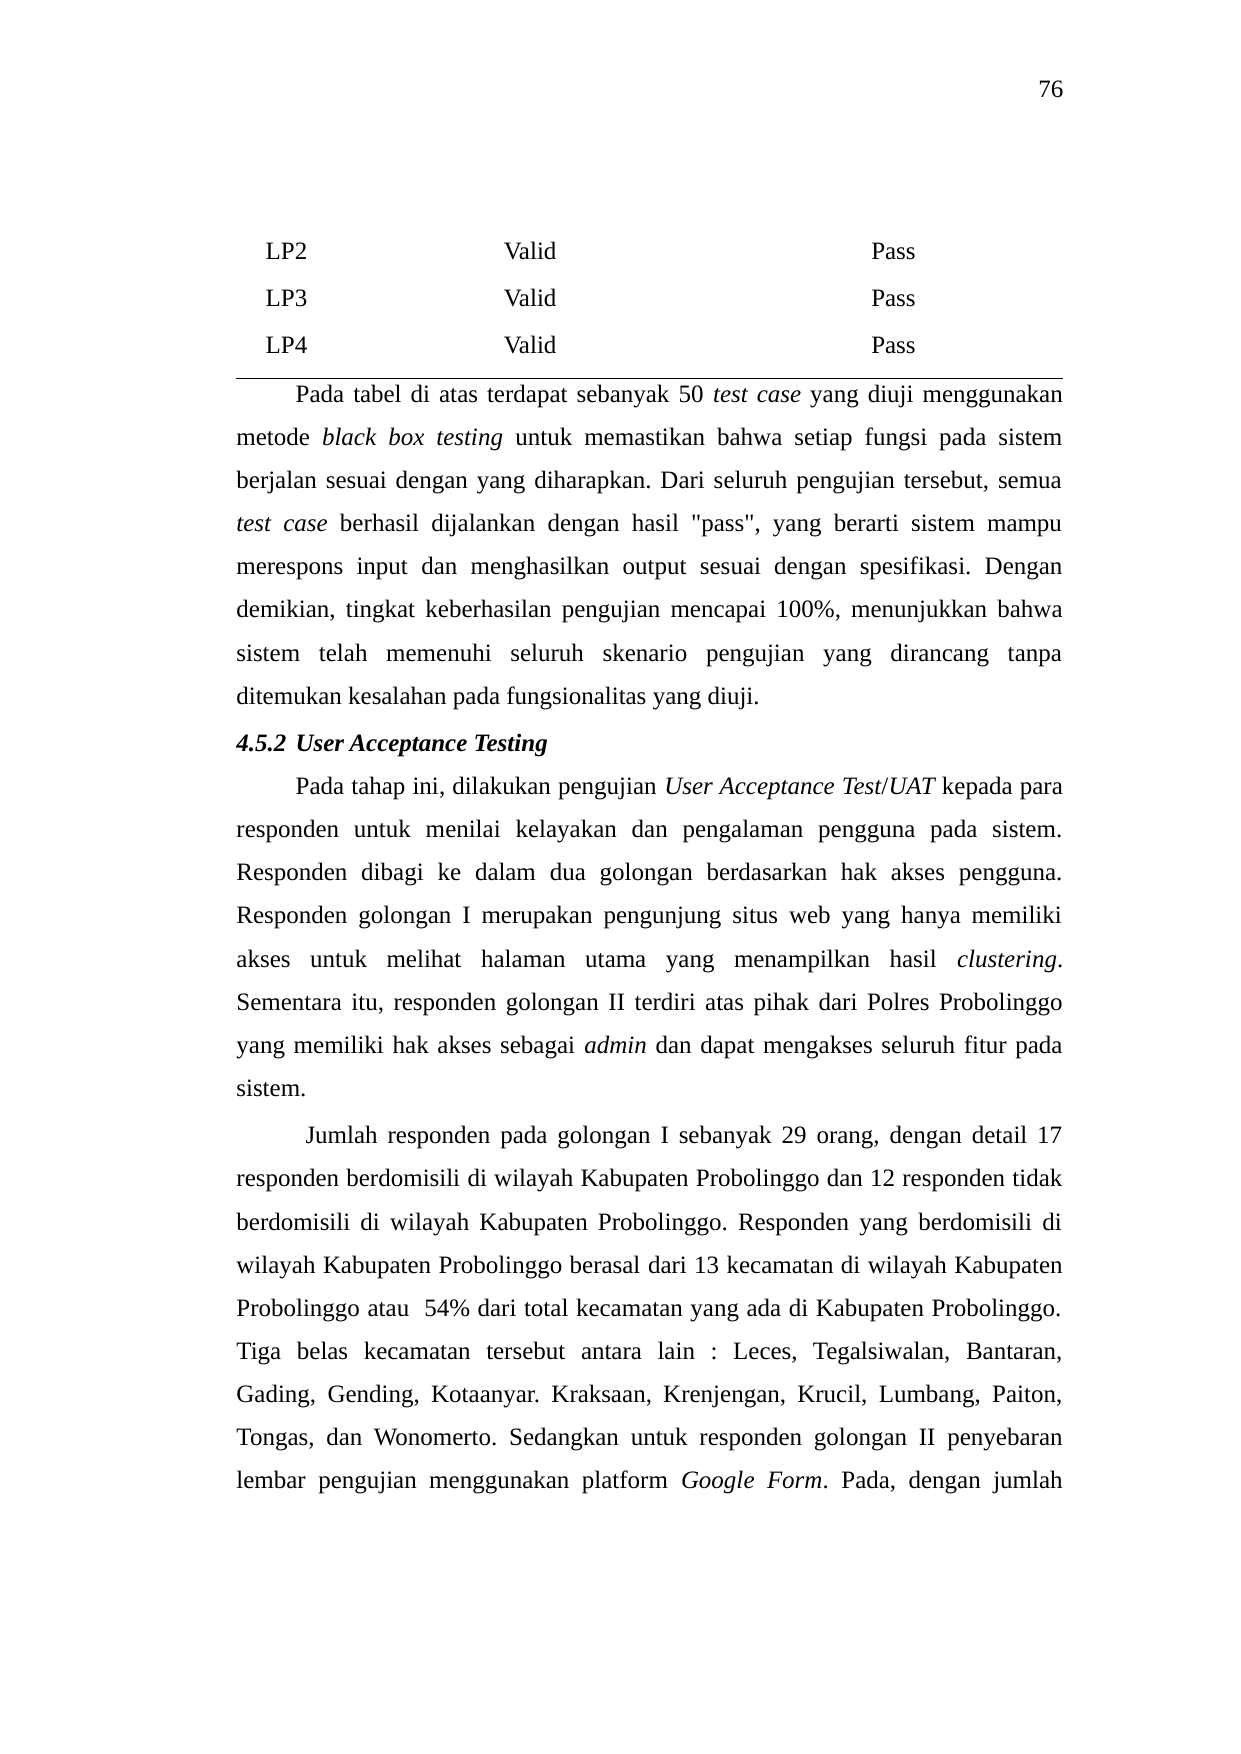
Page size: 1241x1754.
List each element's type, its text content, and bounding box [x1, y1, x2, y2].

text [236, 1120, 1063, 1494]
table_cell Valid [336, 236, 723, 283]
table_cell LP4 [236, 331, 336, 378]
subtitle User Acceptance Testing [236, 728, 1063, 757]
table_cell LP3 [236, 284, 336, 331]
table_cell Pass [724, 284, 1063, 331]
table_cell Valid [336, 331, 723, 378]
table_cell Valid [336, 284, 723, 331]
table_cell LP2 [236, 236, 336, 283]
table_cell Pass [724, 331, 1063, 378]
text Pada tabel di atas terdapat sebanyak 50 test case yang diuji menggunakan metode black box testing untuk memastikan bahwa setiap fungsi pada sistem berjalan sesuai dengan yang diharapkan. Dari seluruh pengujian tersebut, semua test case berhasil dijalankan dengan hasil "pass", yang berarti sistem mampu merespons input dan menghasilkan output sesuai dengan spesifikasi. Dengan demikian, tingkat keberhasilan pengujian mencapai 100%, menunjukkan bahwa sistem telah memenuhi seluruh skenario pengujian yang dirancang tanpa ditemukan kesalahan pada fungsionalitas yang diuji. [236, 379, 1063, 709]
table_cell Pass [724, 236, 1063, 283]
text Pada tahap ini, dilakukan pengujian User Acceptance Test/UAT kepada para responden untuk menilai kelayakan dan pengalaman pengguna pada sistem. Responden dibagi ke dalam dua golongan berdasarkan hak akses pengguna. Responden golongan I merupakan pengunjung situs web yang hanya memiliki akses untuk melihat halaman utama yang menampilkan hasil clustering. Sementara itu, responden golongan II terdiri atas pihak dari Polres Probolinggo yang memiliki hak akses sebagai admin dan dapat mengakses seluruh fitur pada sistem. [236, 771, 1063, 1102]
